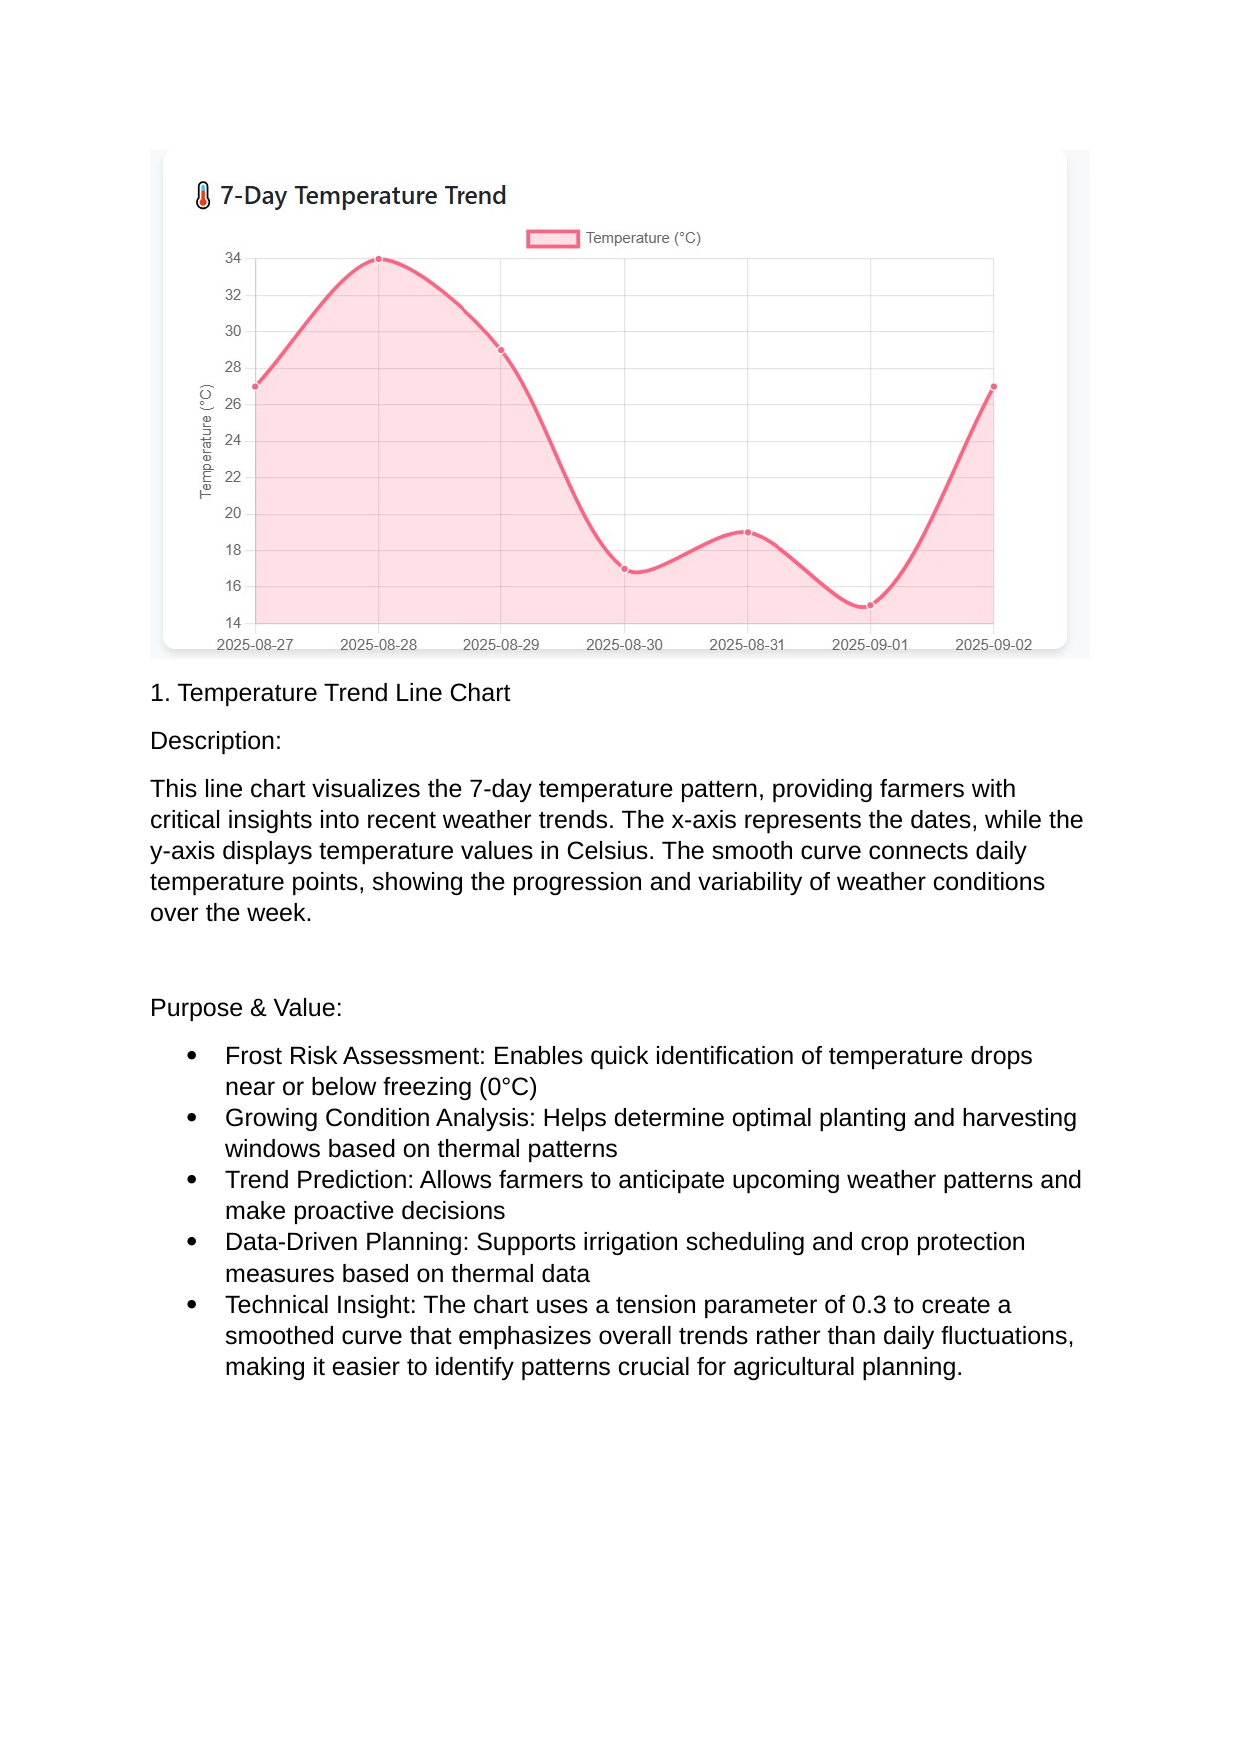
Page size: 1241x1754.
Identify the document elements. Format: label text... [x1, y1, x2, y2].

text This line chart visualizes the 7-day temperature pattern, providing farmers with critical insights into recent weather trends. The x-axis represents the dates, while the y-axis displays temperature values in Celsius. The smooth curve connects daily temperature points, showing the progression and variability of weather conditions over the week. [150, 773, 1090, 926]
list Growing Condition Analysis: Helps determine optimal planting and harvesting windows based on thermal patterns [187, 1103, 1090, 1163]
list Technical Insight: The chart uses a tension parameter of 0.3 to create a smoothed curve that emphasizes overall trends rather than daily fluctuations, making it easier to identify patterns crucial for agricultural planning. [187, 1289, 1090, 1381]
text 1. Temperature Trend Line Chart [150, 678, 1090, 707]
list Frost Risk Assessment: Enables quick identification of temperature drops near or below freezing (0°C) [187, 1041, 1090, 1101]
list Trend Prediction: Allows farmers to anticipate upcoming weather patterns and make proactive decisions [187, 1165, 1090, 1225]
list Data-Driven Planning: Supports irrigation scheduling and crop protection measures based on thermal data [187, 1227, 1090, 1287]
picture [150, 150, 1091, 659]
text Purpose & Value: [150, 993, 1090, 1022]
text Description: [150, 726, 1090, 754]
